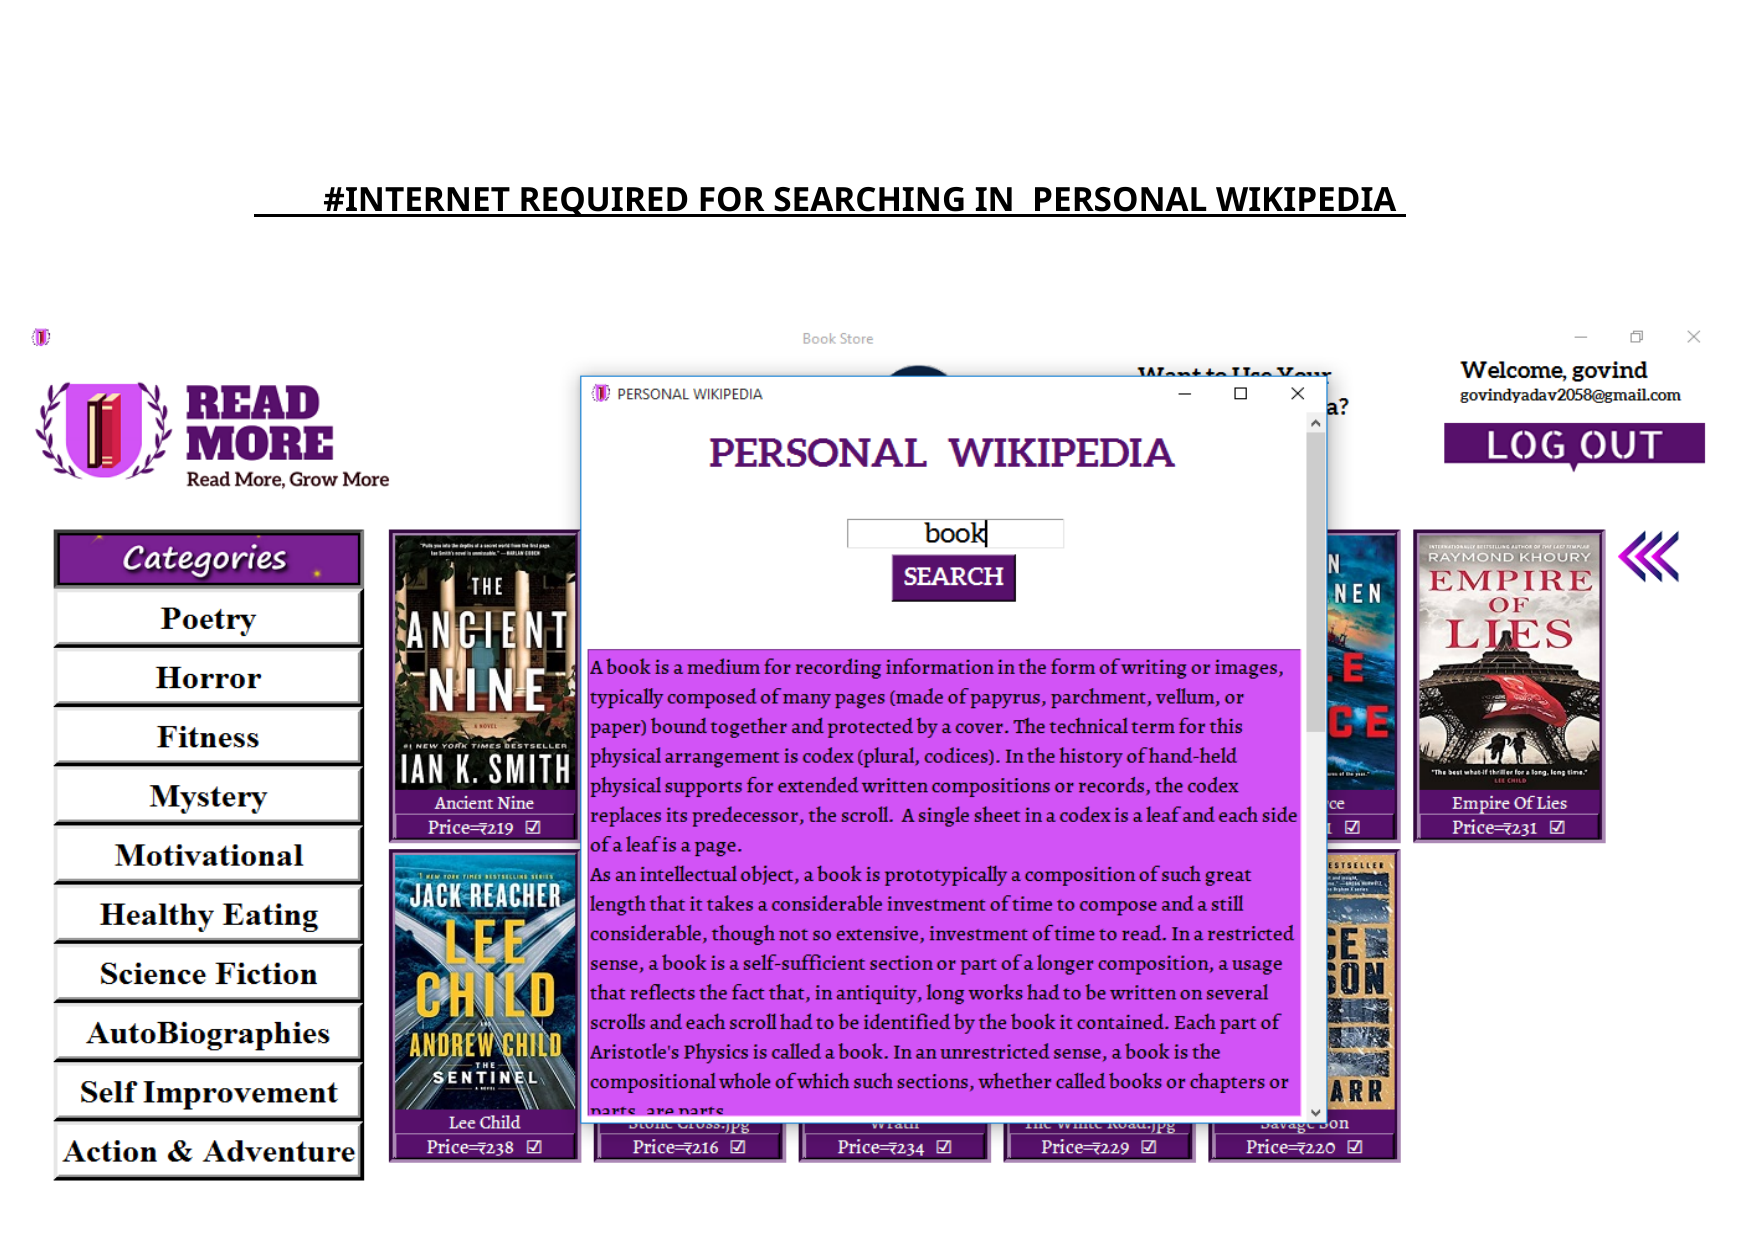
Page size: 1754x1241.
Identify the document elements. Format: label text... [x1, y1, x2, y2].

text #INTERNET REQUIRED FOR SEARCHING IN PERSONAL WIKIPEDIA [179, 176, 1643, 222]
picture [29, 327, 1725, 1183]
